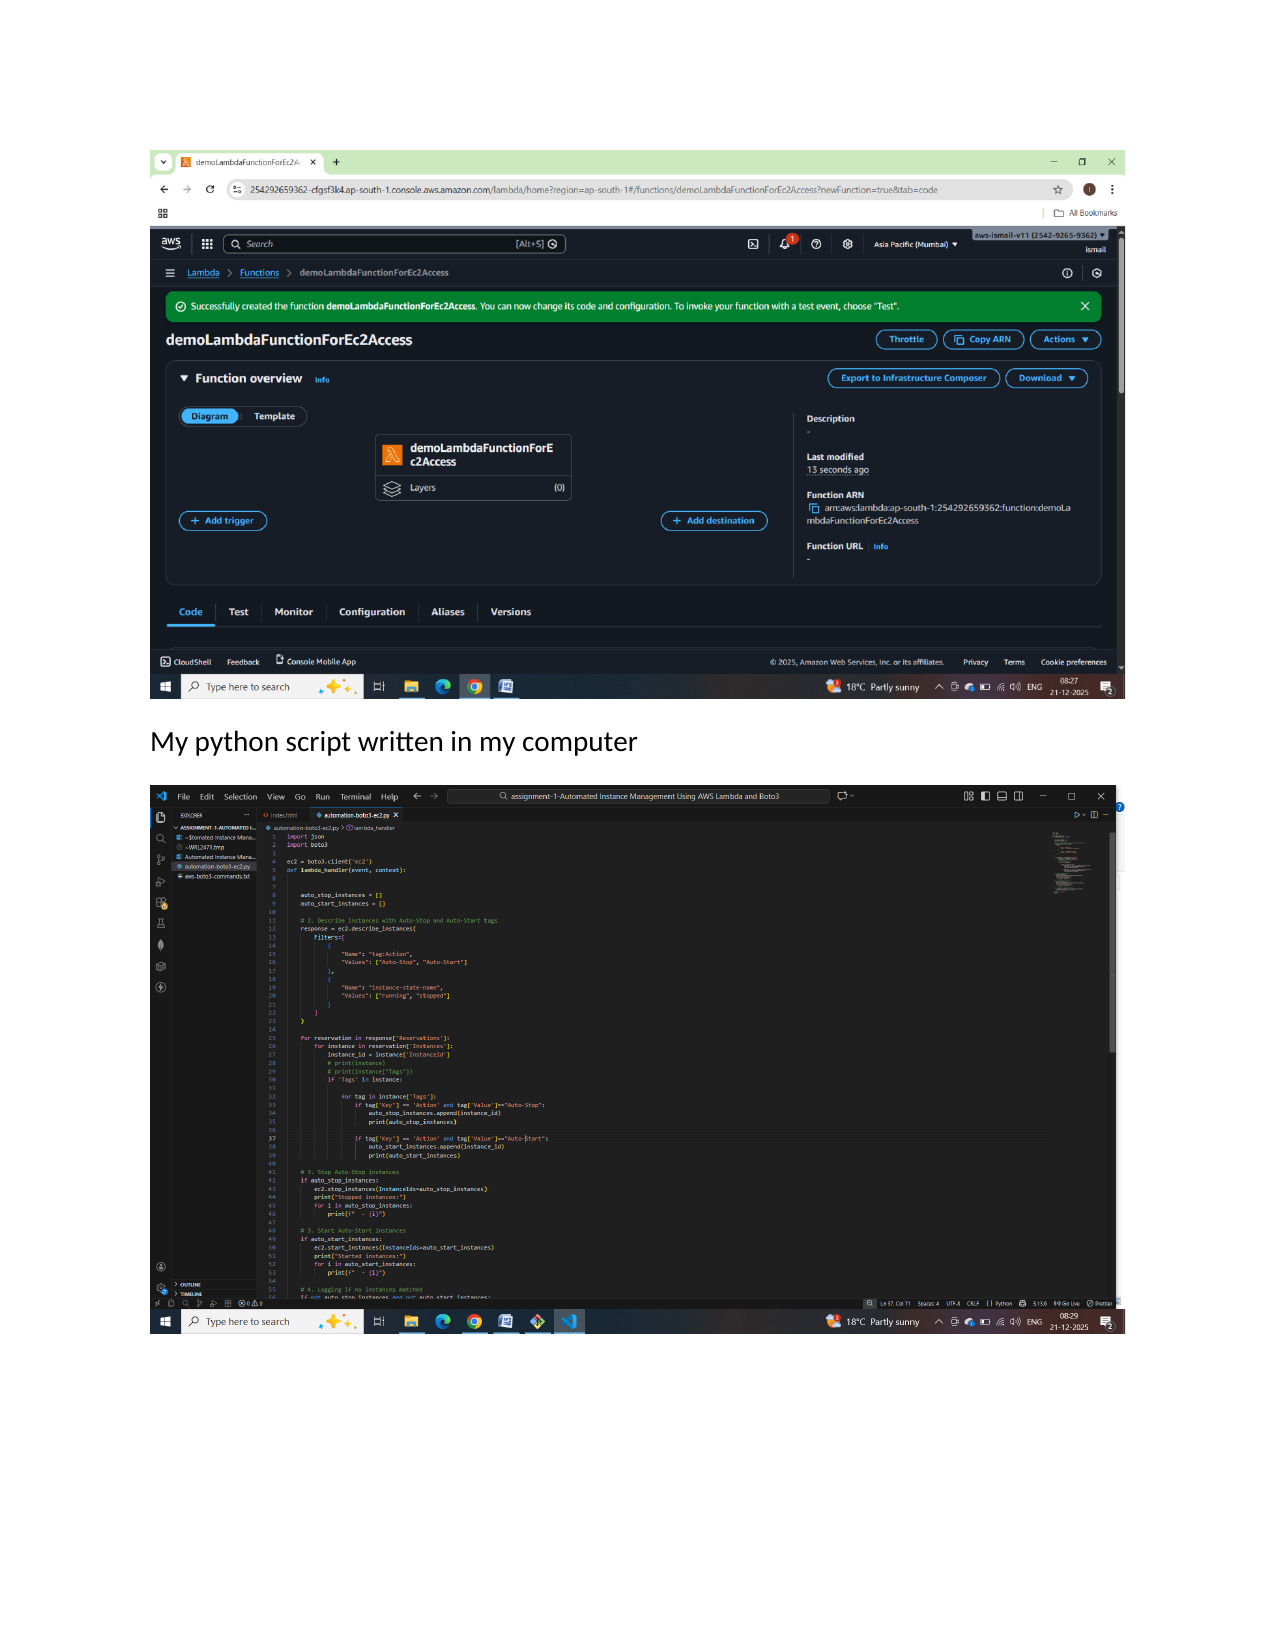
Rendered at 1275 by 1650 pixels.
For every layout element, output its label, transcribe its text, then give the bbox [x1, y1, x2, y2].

text My python script written in my computer [150, 723, 1125, 759]
picture [150, 785, 1125, 1334]
picture [150, 150, 1125, 699]
